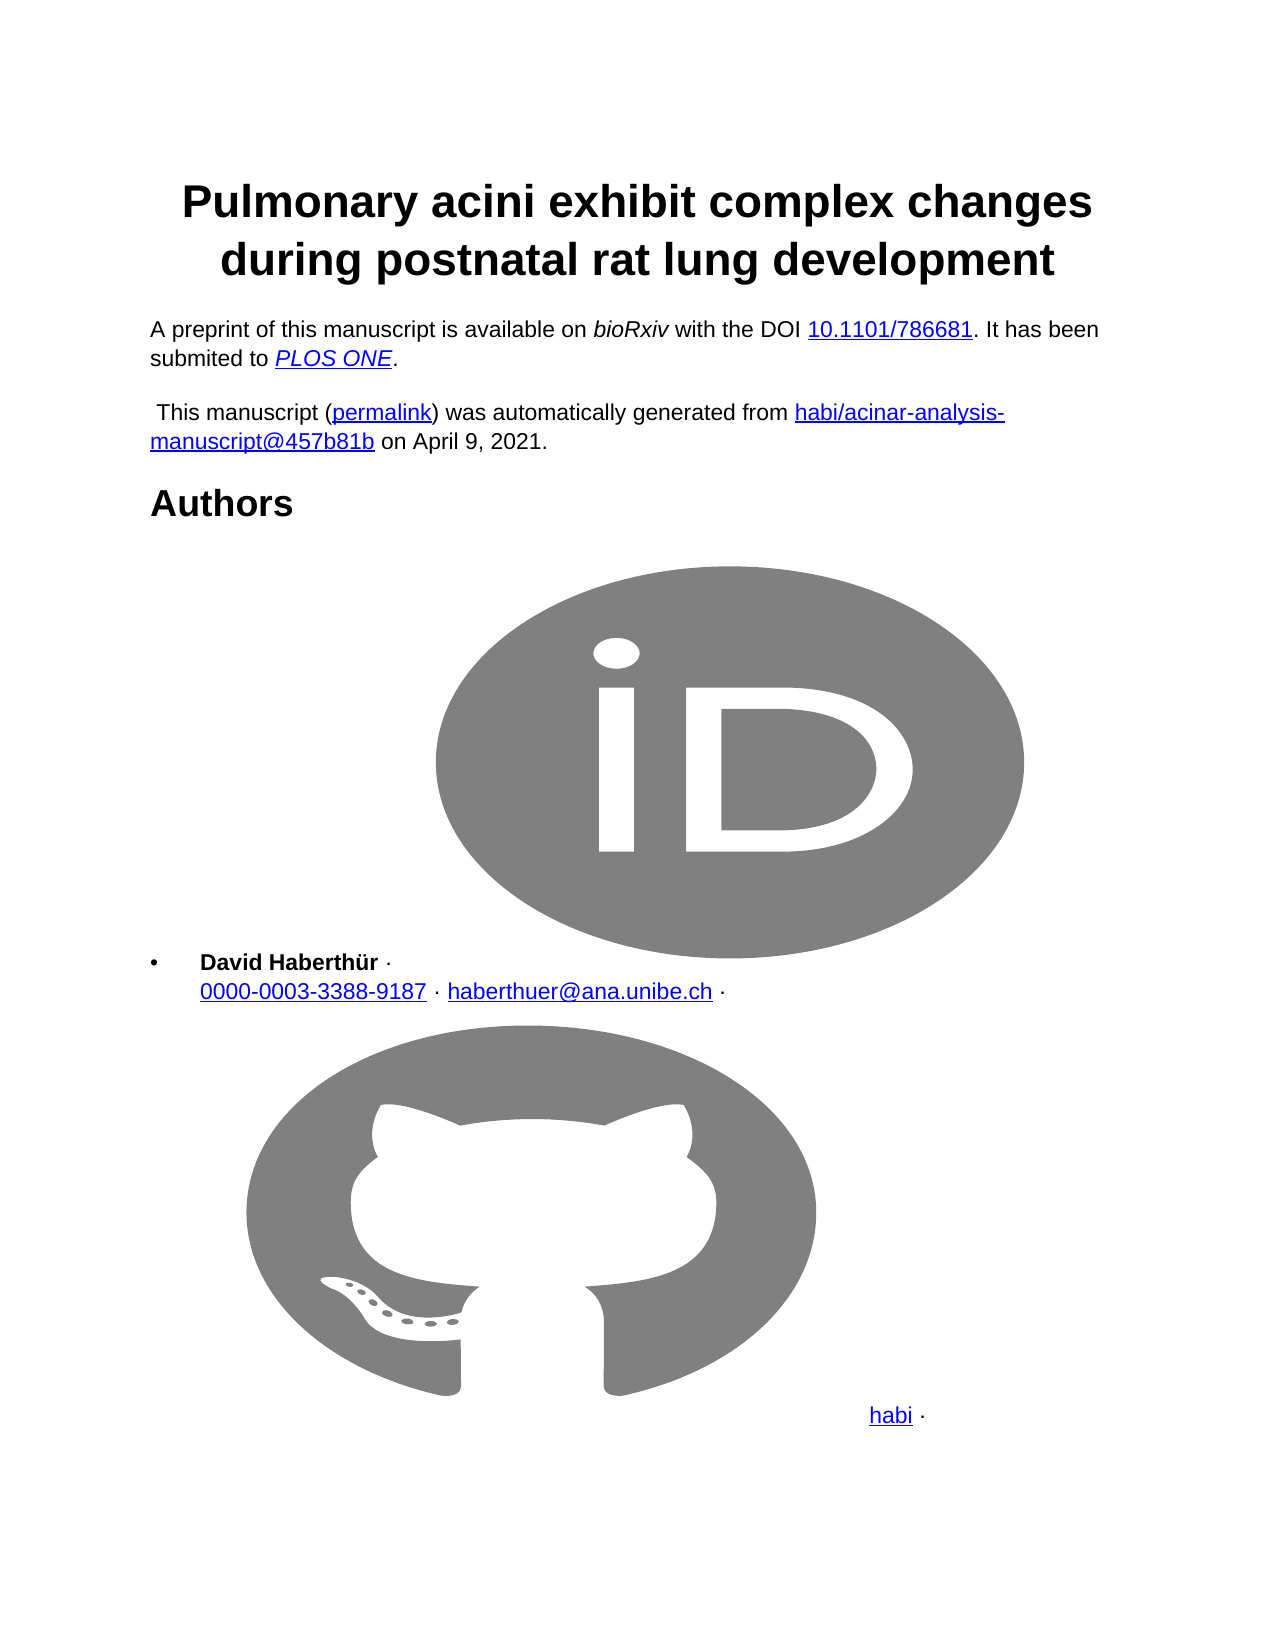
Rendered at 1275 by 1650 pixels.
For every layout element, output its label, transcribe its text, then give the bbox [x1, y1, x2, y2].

title Pulmonary acini exhibit complex changes during postnatal rat lung development [150, 175, 1125, 286]
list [150, 554, 1125, 1429]
subtitle Authors [150, 482, 1125, 525]
text A preprint of this manuscript is available on bioRxiv with the DOI 10.1101/786681. It has been submited to PLOS ONE. [150, 316, 1125, 371]
text This manuscript (permalink) was automatically generated from habi/acinar-analysis-manuscript@457b81b on April 9, 2021. [150, 399, 1125, 454]
